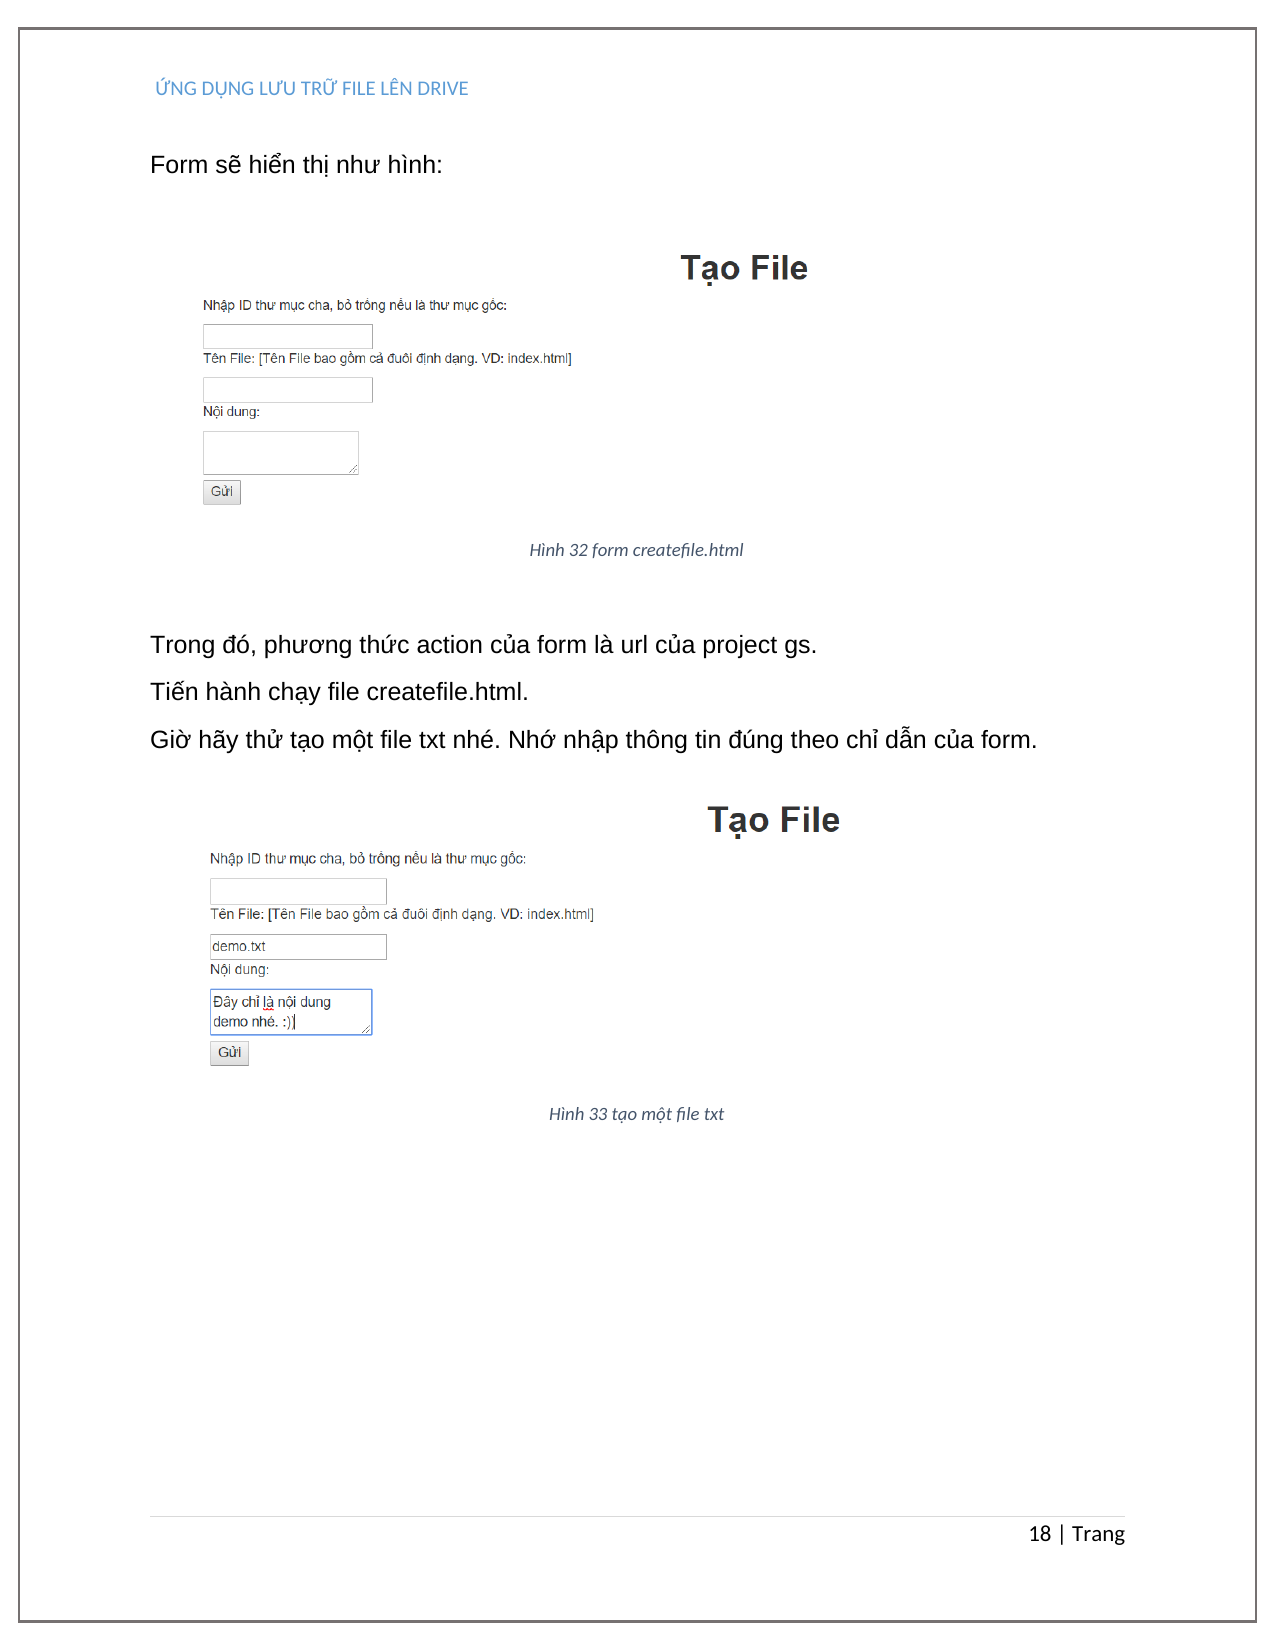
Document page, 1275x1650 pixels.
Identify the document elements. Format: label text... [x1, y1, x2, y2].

text Trong đó, phương thức action của form là url của project gs. [150, 630, 1125, 658]
text Tiến hành chạy file createfile.html. [150, 677, 1125, 706]
text Form sẽ hiển thị như hình: [150, 150, 1125, 179]
picture [150, 772, 1126, 1083]
text Hình tạo một file txt [150, 1102, 1125, 1125]
picture [178, 197, 1097, 520]
text Giờ hãy thử tạo một file txt nhé. Nhớ nhập thông tin đúng theo chỉ dẫn của form. [150, 725, 1125, 754]
text Hình form createfile.html [150, 538, 1125, 561]
